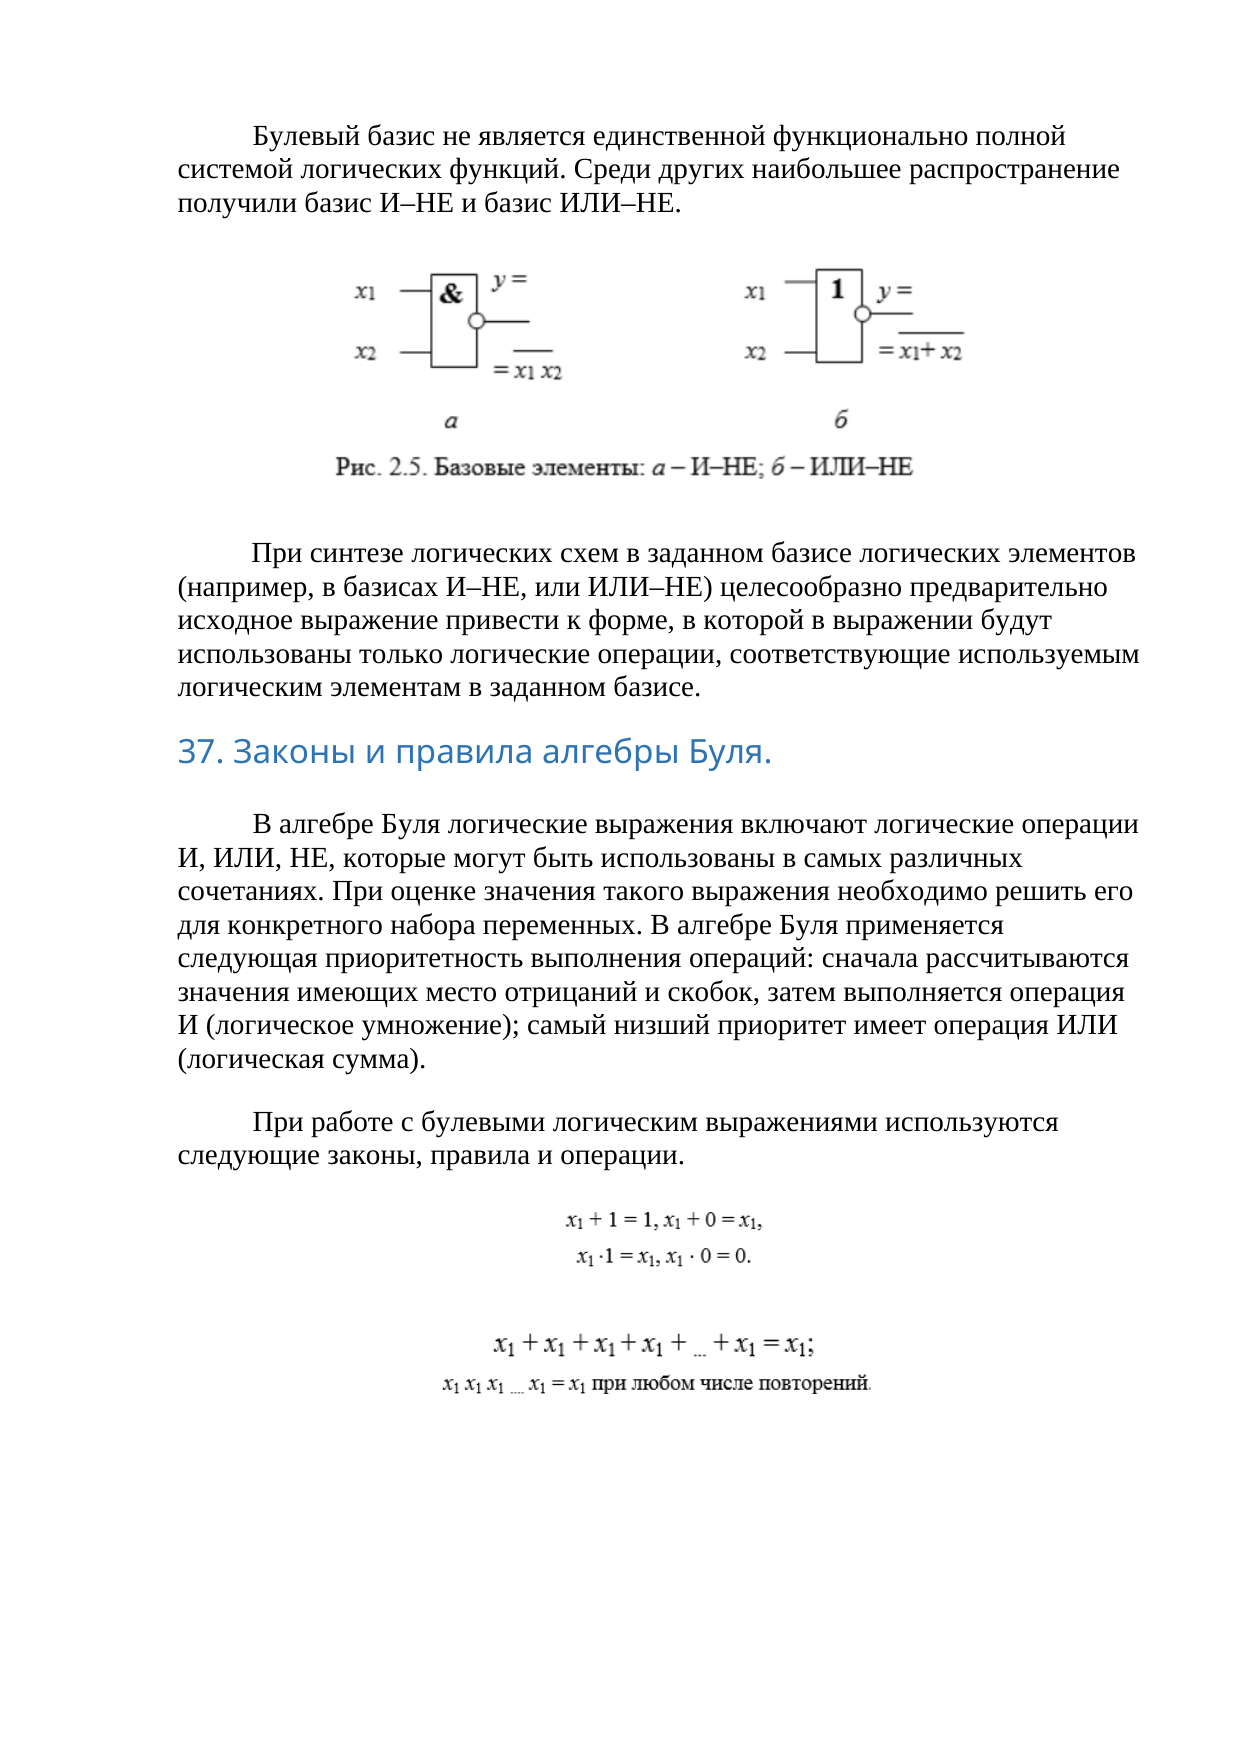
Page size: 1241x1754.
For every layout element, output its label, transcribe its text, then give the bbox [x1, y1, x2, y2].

text Булевый базис не является единственной функционально полной системой логических функций. Среди других наибольшее распространение получили базис И–НЕ и базис ИЛИ–НЕ. [177, 118, 1152, 219]
text При синтезе логических схем в заданном базисе логических элементов (например, в базисах И–НЕ, или ИЛИ–НЕ) целесообразно предварительно исходное выражение привести к форме, в которой в выражении будут использованы только логические операции, соответствующие используемым логическим элементам в заданном базисе. [177, 535, 1152, 703]
subtitle 37. Законы и правила алгебры Буля. [177, 728, 1152, 773]
picture [436, 1371, 871, 1394]
picture [490, 1328, 815, 1362]
text В алгебре Буля логические выражения включают логические операции И, ИЛИ, НЕ, которые могут быть использованы в самых различных сочетаниях. При оценке значения такого выражения необходимо решить его для конкретного набора переменных. В алгебре Буля применяется следующая приоритетность выполнения операций: сначала рассчитываются значения имеющих место отрицаний и скобок, затем выполняется операция И (логическое умножение); самый низший приоритет имеет операция ИЛИ (логическая сумма). [177, 806, 1152, 1074]
picture [316, 232, 974, 491]
text При работе с булевыми логическим выражениями используются следующие законы, правила и операции. [177, 1104, 1152, 1171]
picture [560, 1211, 764, 1274]
